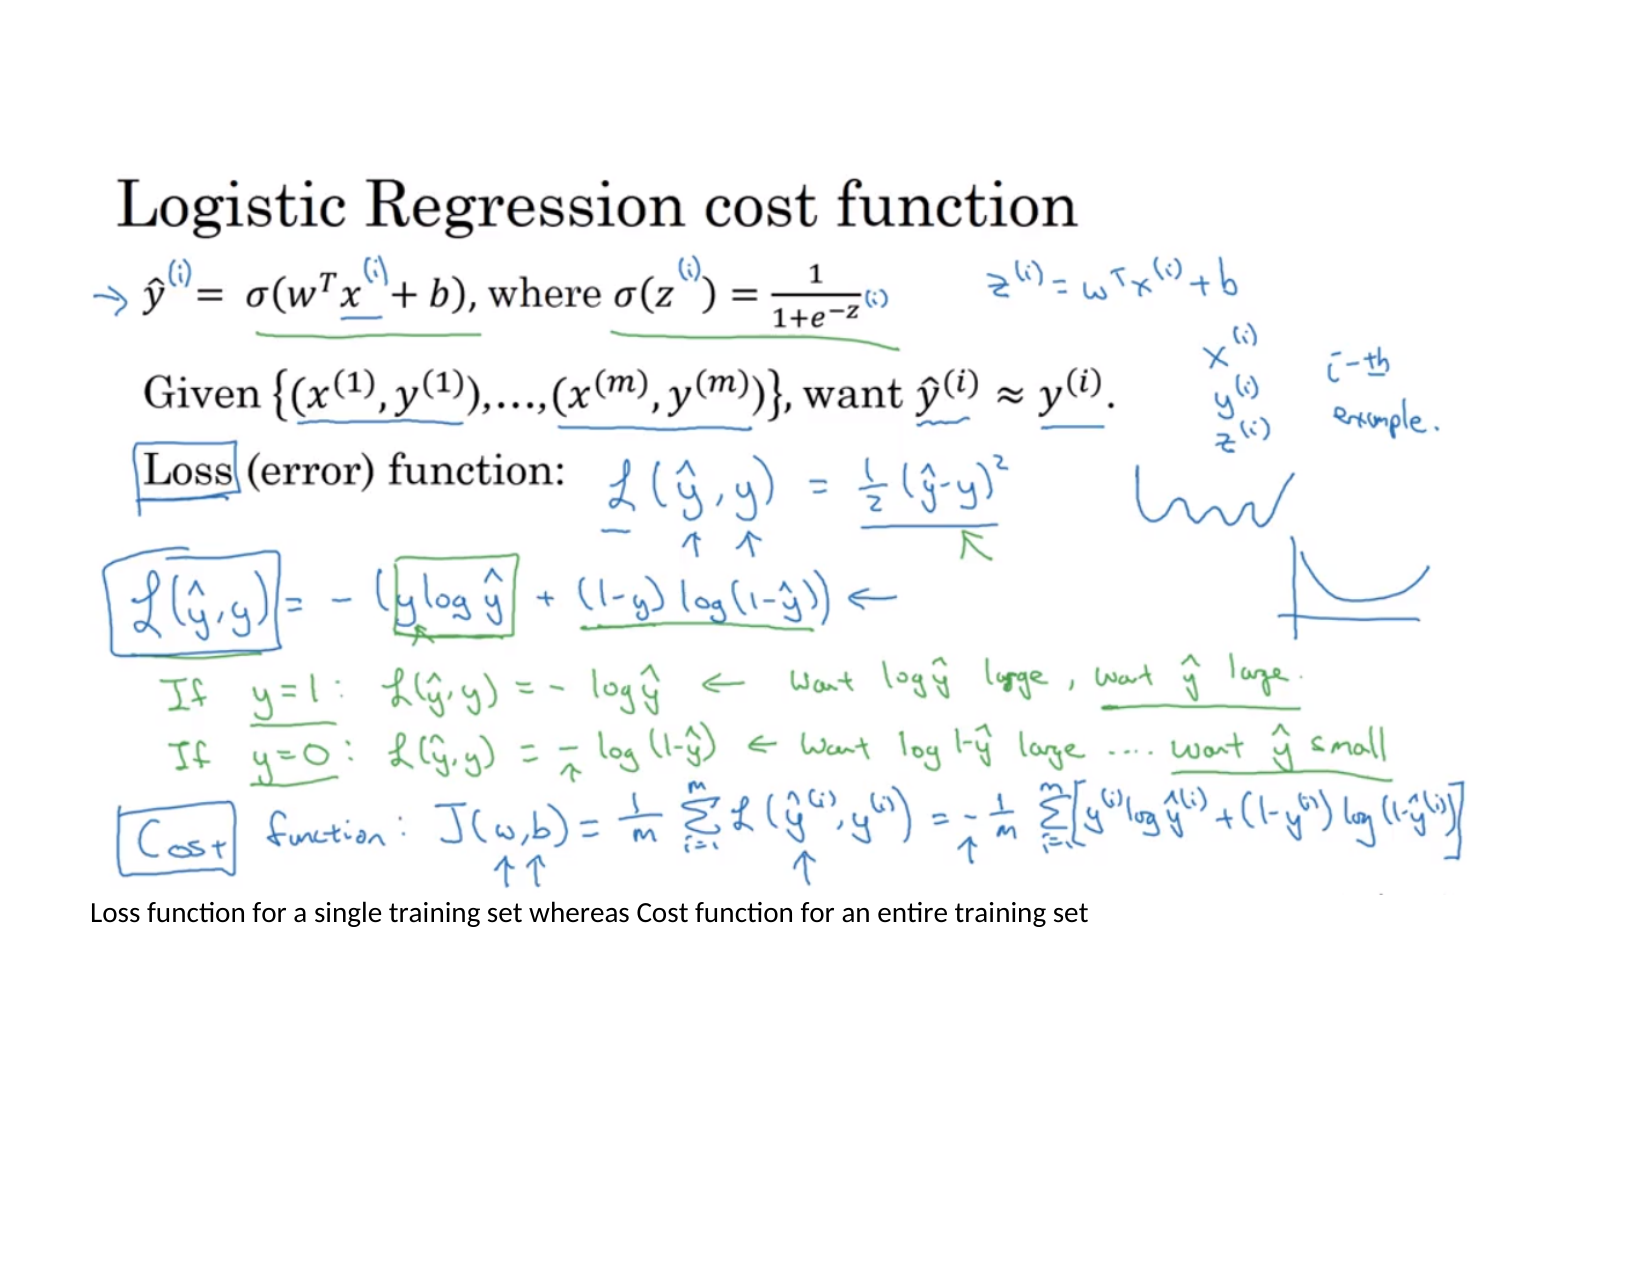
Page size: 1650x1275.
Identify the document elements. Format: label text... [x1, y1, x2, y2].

text Loss function for a single training set whereas Cost function for an entire training set [90, 894, 1500, 930]
picture [90, 150, 1470, 895]
